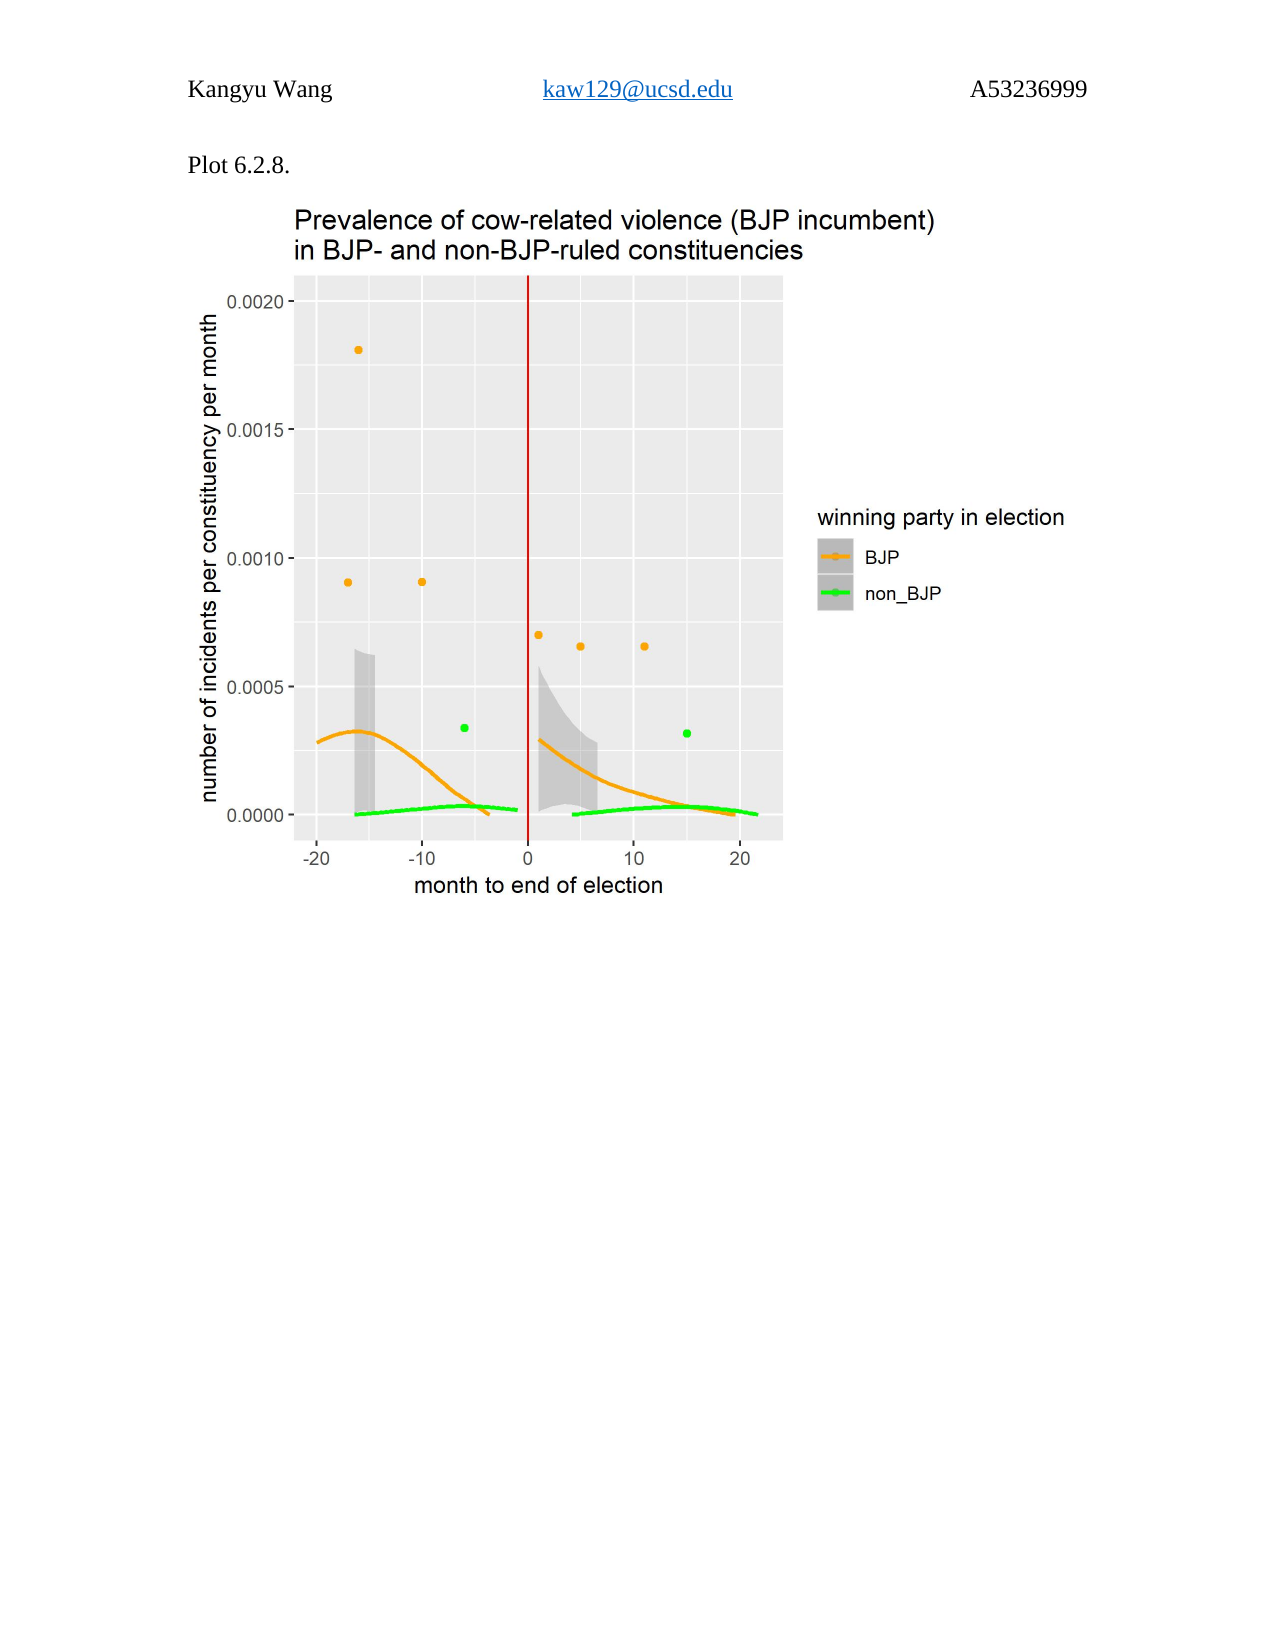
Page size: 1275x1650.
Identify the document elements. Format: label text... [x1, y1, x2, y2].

text Plot 6.2.8. [187, 150, 1087, 179]
picture [187, 197, 1088, 909]
